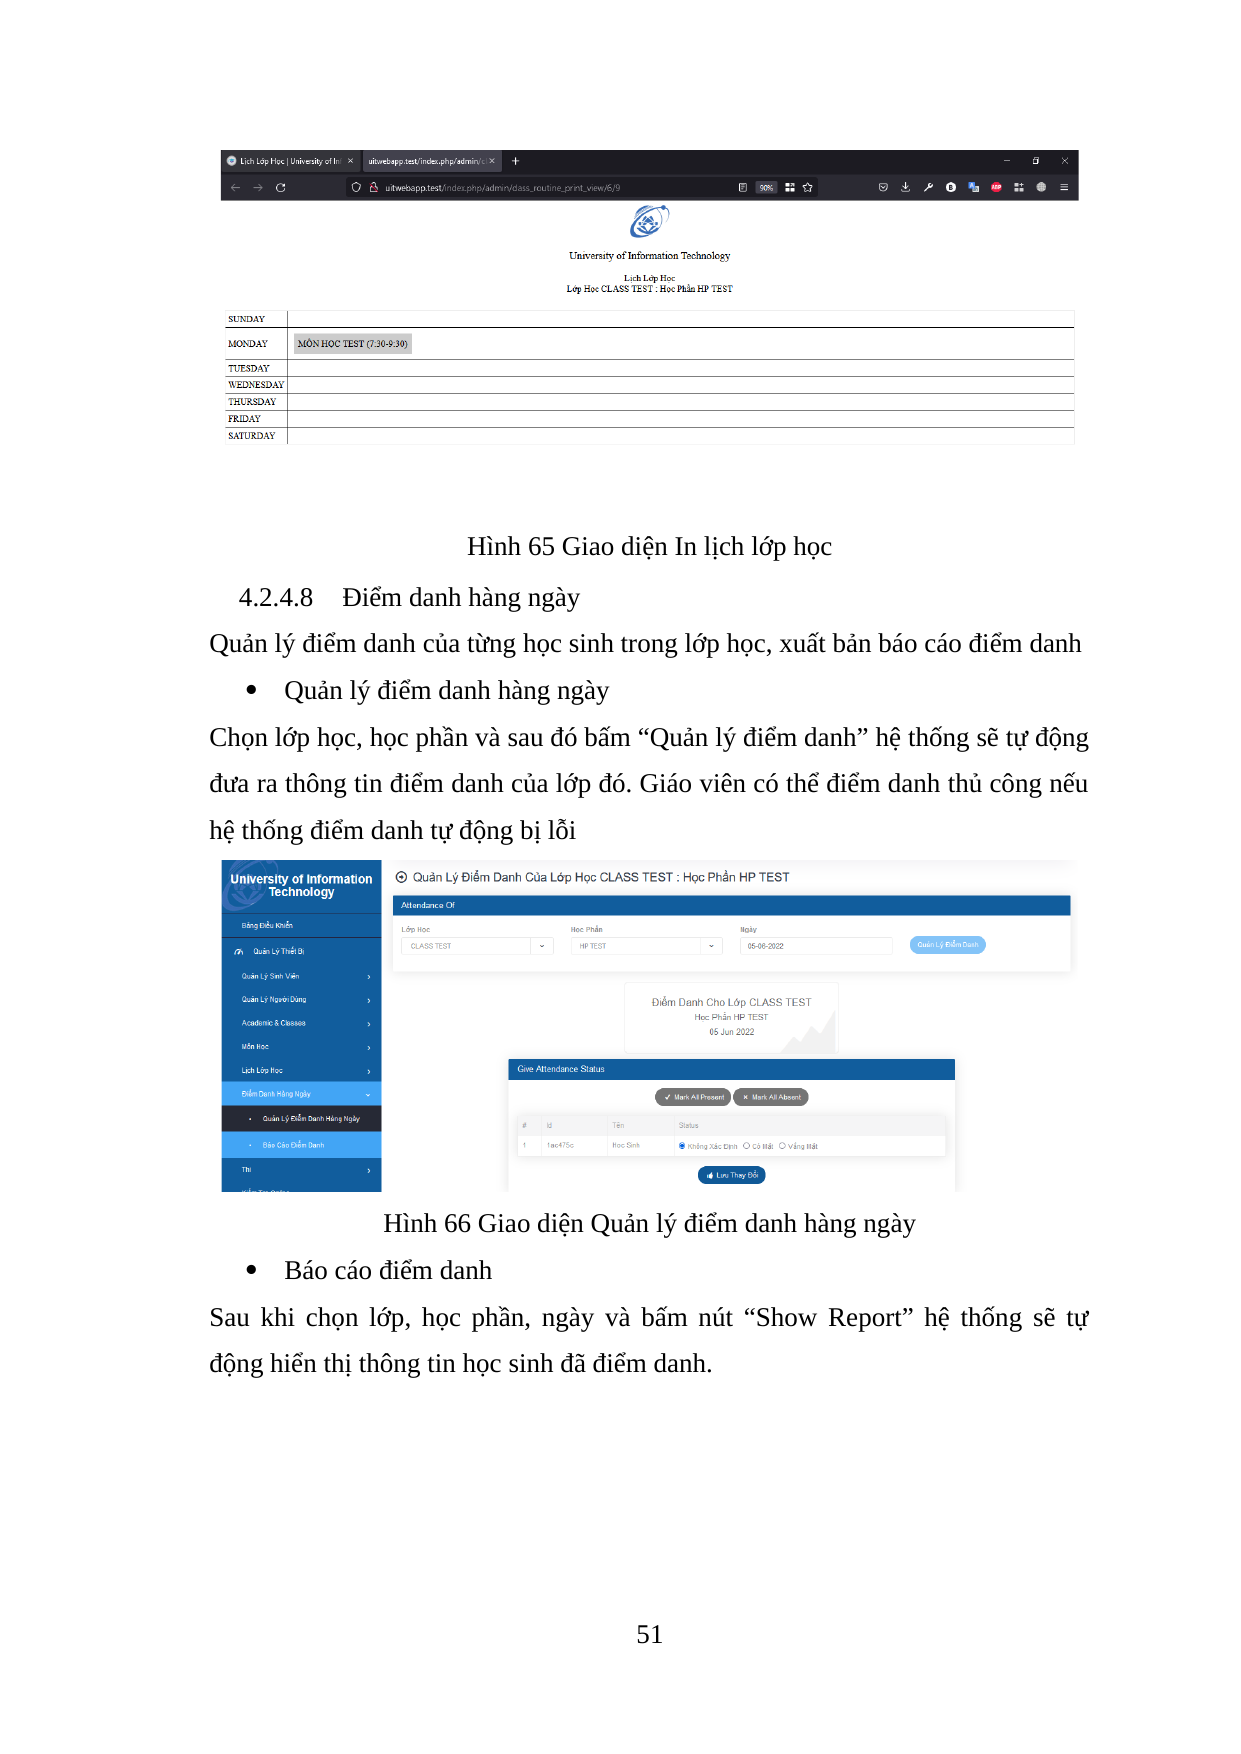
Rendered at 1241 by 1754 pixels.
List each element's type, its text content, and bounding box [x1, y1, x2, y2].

list Quản lý điểm danh hàng ngày [247, 674, 1090, 705]
list Chọn lớp học, học phần và sau đó bấm “Quản lý điểm danh” hệ thống sẽ tự động đưa ra thông tin điểm danh của lớp đó. Giáo viên có thể điểm danh thủ công nếu hệ thống điểm danh tự động bị lỗi [209, 721, 1090, 845]
list Hình 66 Giao diện Quản lý điểm danh hàng ngày [209, 1207, 1090, 1238]
subtitle Điểm danh hàng ngày [239, 581, 1090, 612]
picture [221, 860, 1078, 1192]
picture [220, 150, 1079, 515]
list Sau khi chọn lớp, học phần, ngày và bấm nút “Show Report” hệ thống sẽ tự động hiển thị thông tin học sinh đã điểm danh. [209, 1301, 1090, 1379]
list Hình 65 Giao diện In lịch lớp học [209, 530, 1090, 561]
list Báo cáo điểm danh [247, 1254, 1090, 1285]
list Quản lý điểm danh của từng học sinh trong lớp học, xuất bản báo cáo điểm danh [209, 627, 1090, 658]
